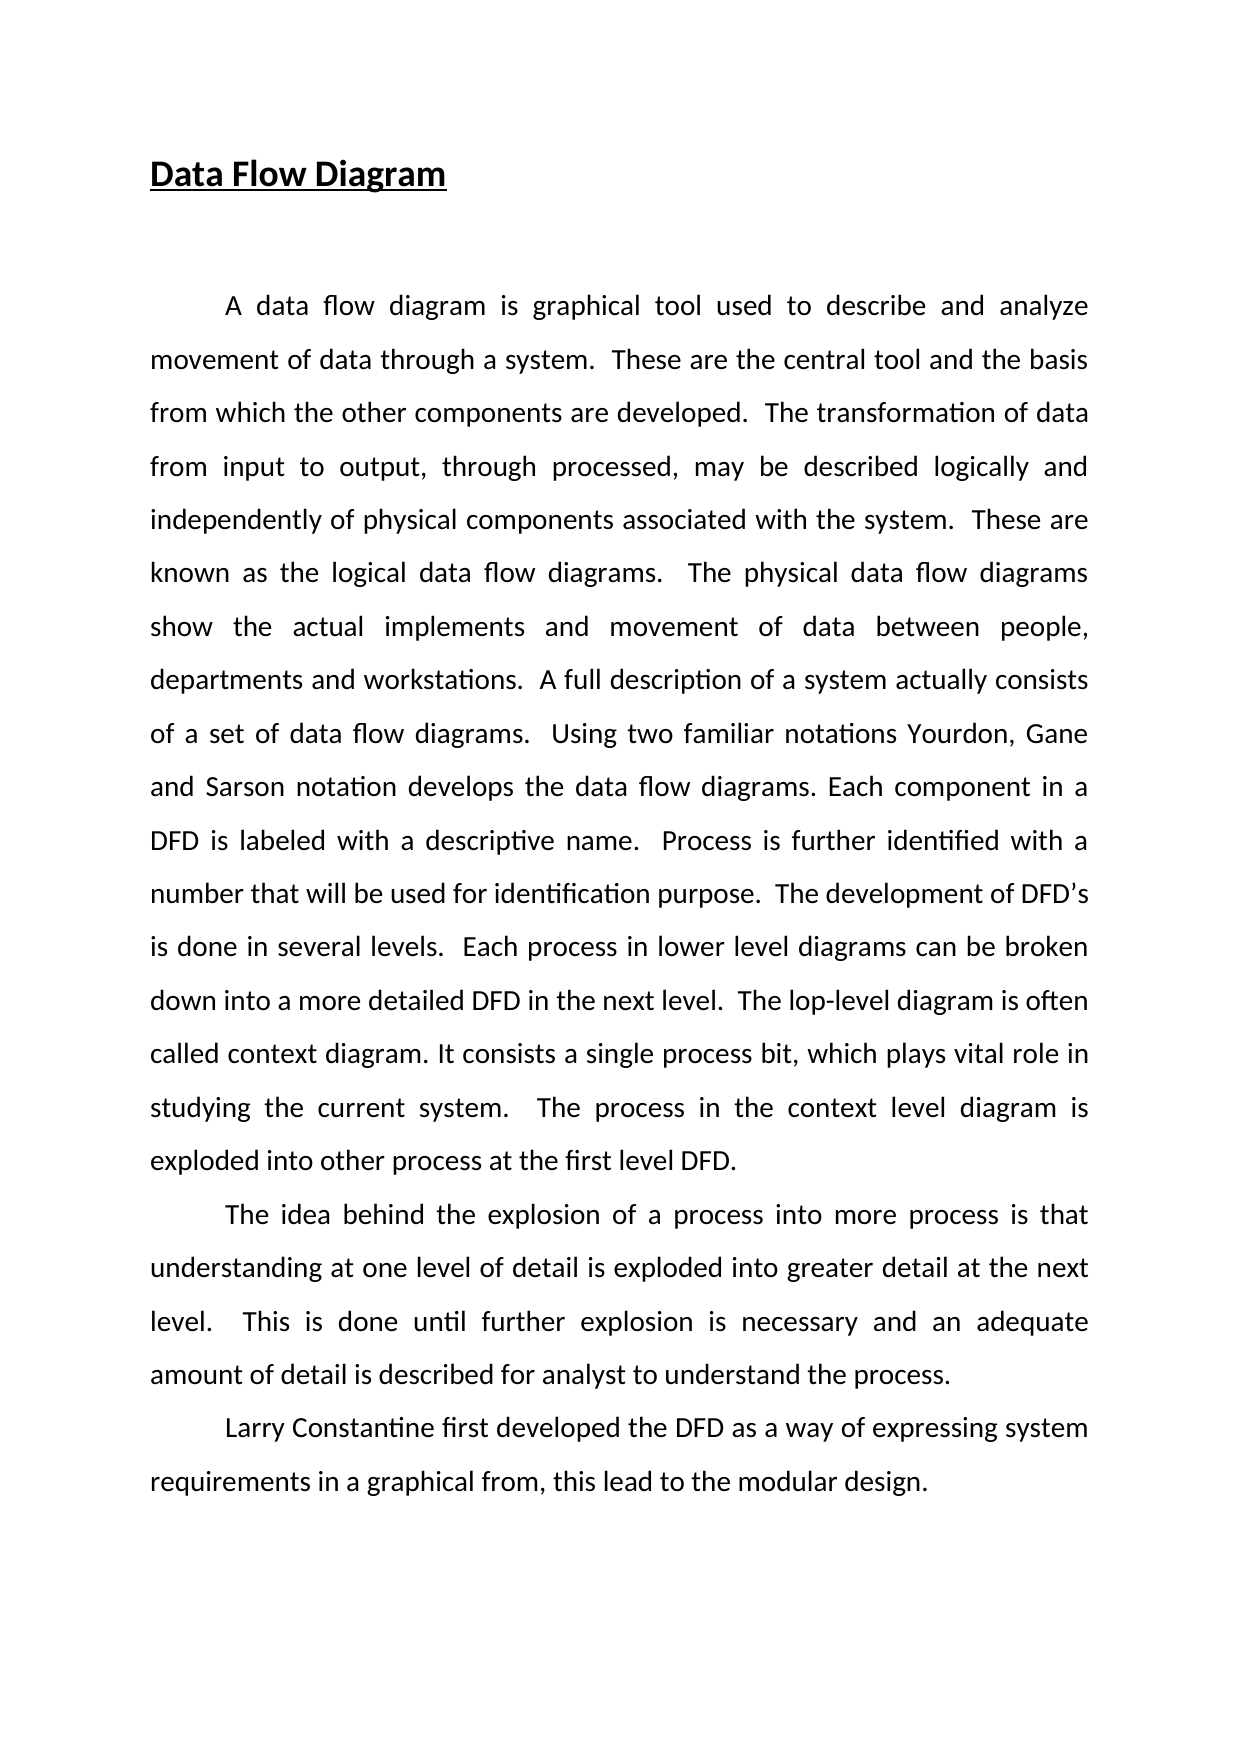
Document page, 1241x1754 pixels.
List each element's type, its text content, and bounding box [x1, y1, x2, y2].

text The idea behind the explosion of a process into more process is that understanding at one level of detail is exploded into greater detail at the next level. This is done until further explosion is necessary and an adequate amount of detail is described for analyst to understand the process. [150, 1196, 1090, 1392]
text A data flow diagram is graphical tool used to describe and analyze movement of data through a system. These are the central tool and the basis from which the other components are developed. The transformation of data from input to output, through processed, may be described logically and independently of physical components associated with the system. These are known as the logical data flow diagrams. The physical data flow diagrams show the actual implements and movement of data between people, departments and workstations. A full description of a system actually consists of a set of data flow diagrams. Using two familiar notations Yourdon, Gane and Sarson notation develops the data flow diagrams. Each component in a DFD is labeled with a descriptive name. Process is further identified with a number that will be used for identification purpose. The development of DFD’s is done in several levels. Each process in lower level diagrams can be broken down into a more detailed DFD in the next level. The lop-level diagram is often called context diagram. It consists a single process bit, which plays vital role in studying the current system. The process in the context level diagram is exploded into other process at the first level DFD. [150, 287, 1090, 1178]
text Larry Constantine first developed the DFD as a way of expressing system requirements in a graphical from, this lead to the modular design. [150, 1409, 1090, 1498]
text Data Flow Diagram [150, 150, 1090, 196]
